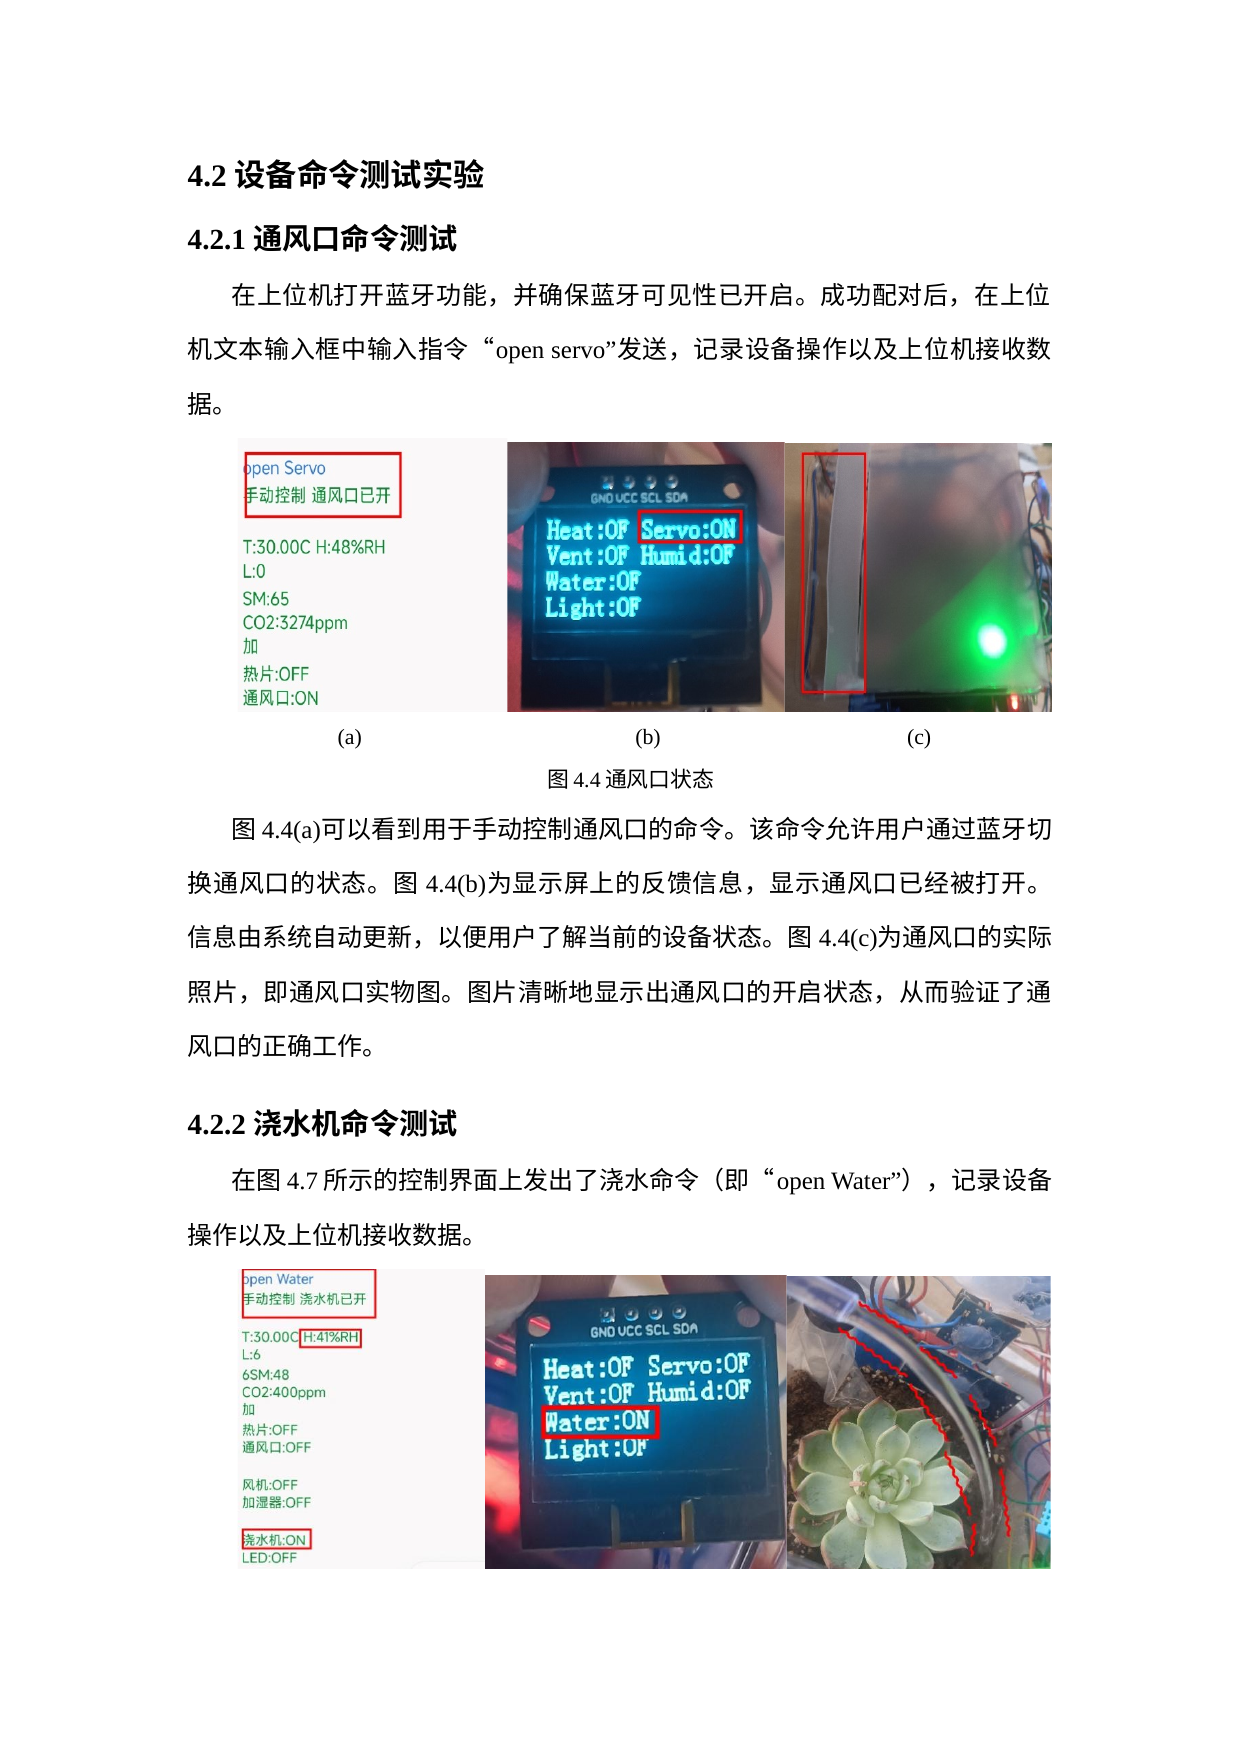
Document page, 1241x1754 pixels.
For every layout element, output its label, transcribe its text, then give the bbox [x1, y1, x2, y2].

text 4.2 设备命令测试实验 [187, 150, 1053, 196]
picture [237, 1269, 1051, 1569]
text 在上位机打开蓝牙功能，并确保蓝牙可见性已开启。成功配对后，在上位机文本输入框中输入指令“open servo”发送，记录设备操作以及上位机接收数据。 [187, 276, 1053, 421]
text 图4.4(a)可以看到用于手动控制通风口的命令。该命令允许用户通过蓝牙切换通风口的状态。图 4.4(b)为显示屏上的反馈信息，显示通风口已经被打开。信息由系统自动更新，以便用户了解当前的设备状态。图 4.4(c)为通风口的实际照片，即通风口实物图。图片清晰地显示出通风口的开启状态，从而验证了通风口的正确工作。 [187, 809, 1053, 1063]
picture [237, 438, 1052, 712]
text 4.2.2 浇水机命令测试 [187, 1098, 1053, 1144]
text 4.2.1 通风口命令测试 [187, 213, 1053, 259]
text 在图4.7所示的控制界面上发出了浇水命令（即“open Water”），记录设备操作以及上位机接收数据。 [187, 1161, 1053, 1251]
text 图4.4通风口状态 [187, 762, 1053, 793]
